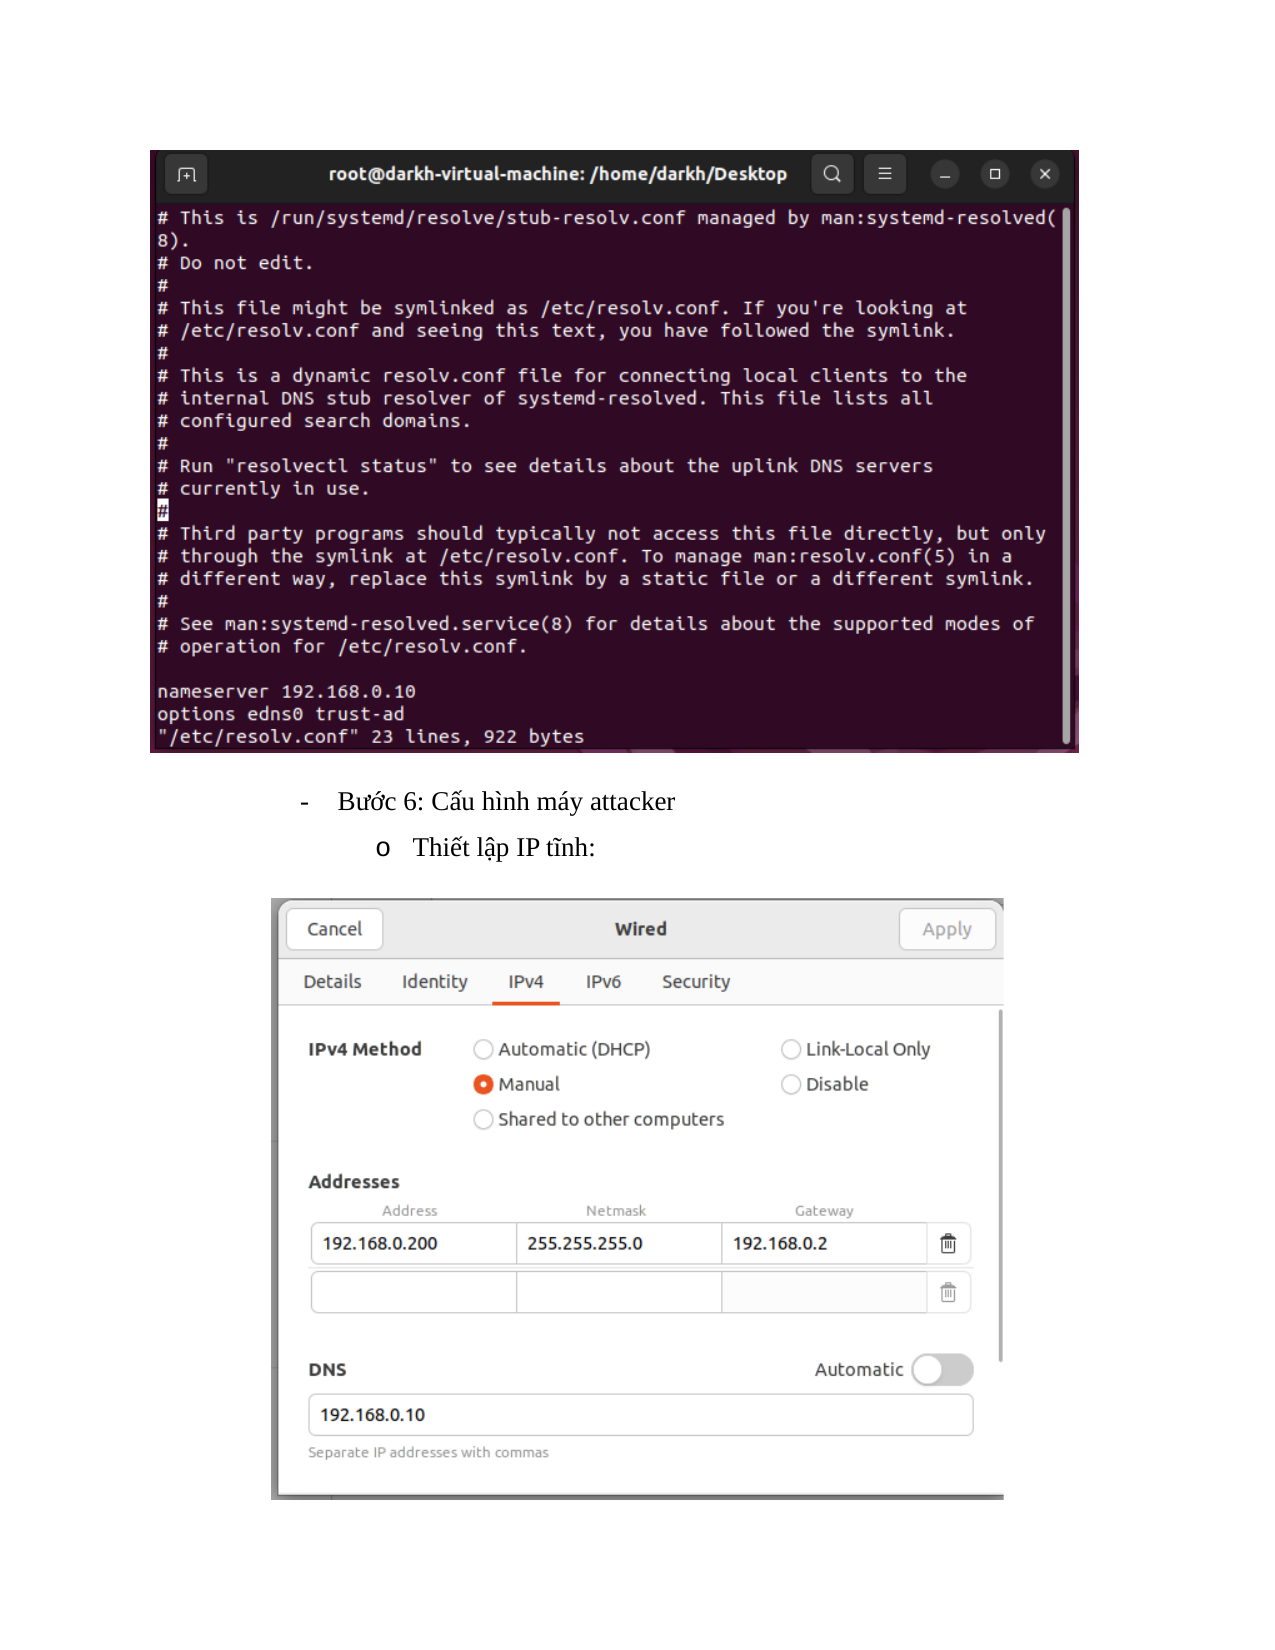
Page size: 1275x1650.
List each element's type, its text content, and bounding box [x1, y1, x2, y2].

picture [271, 898, 1004, 1500]
list Bước 6: Cấu hình máy attacker [300, 785, 1125, 816]
list Thiết lập IP tĩnh: [375, 831, 1125, 865]
picture [150, 150, 1079, 753]
